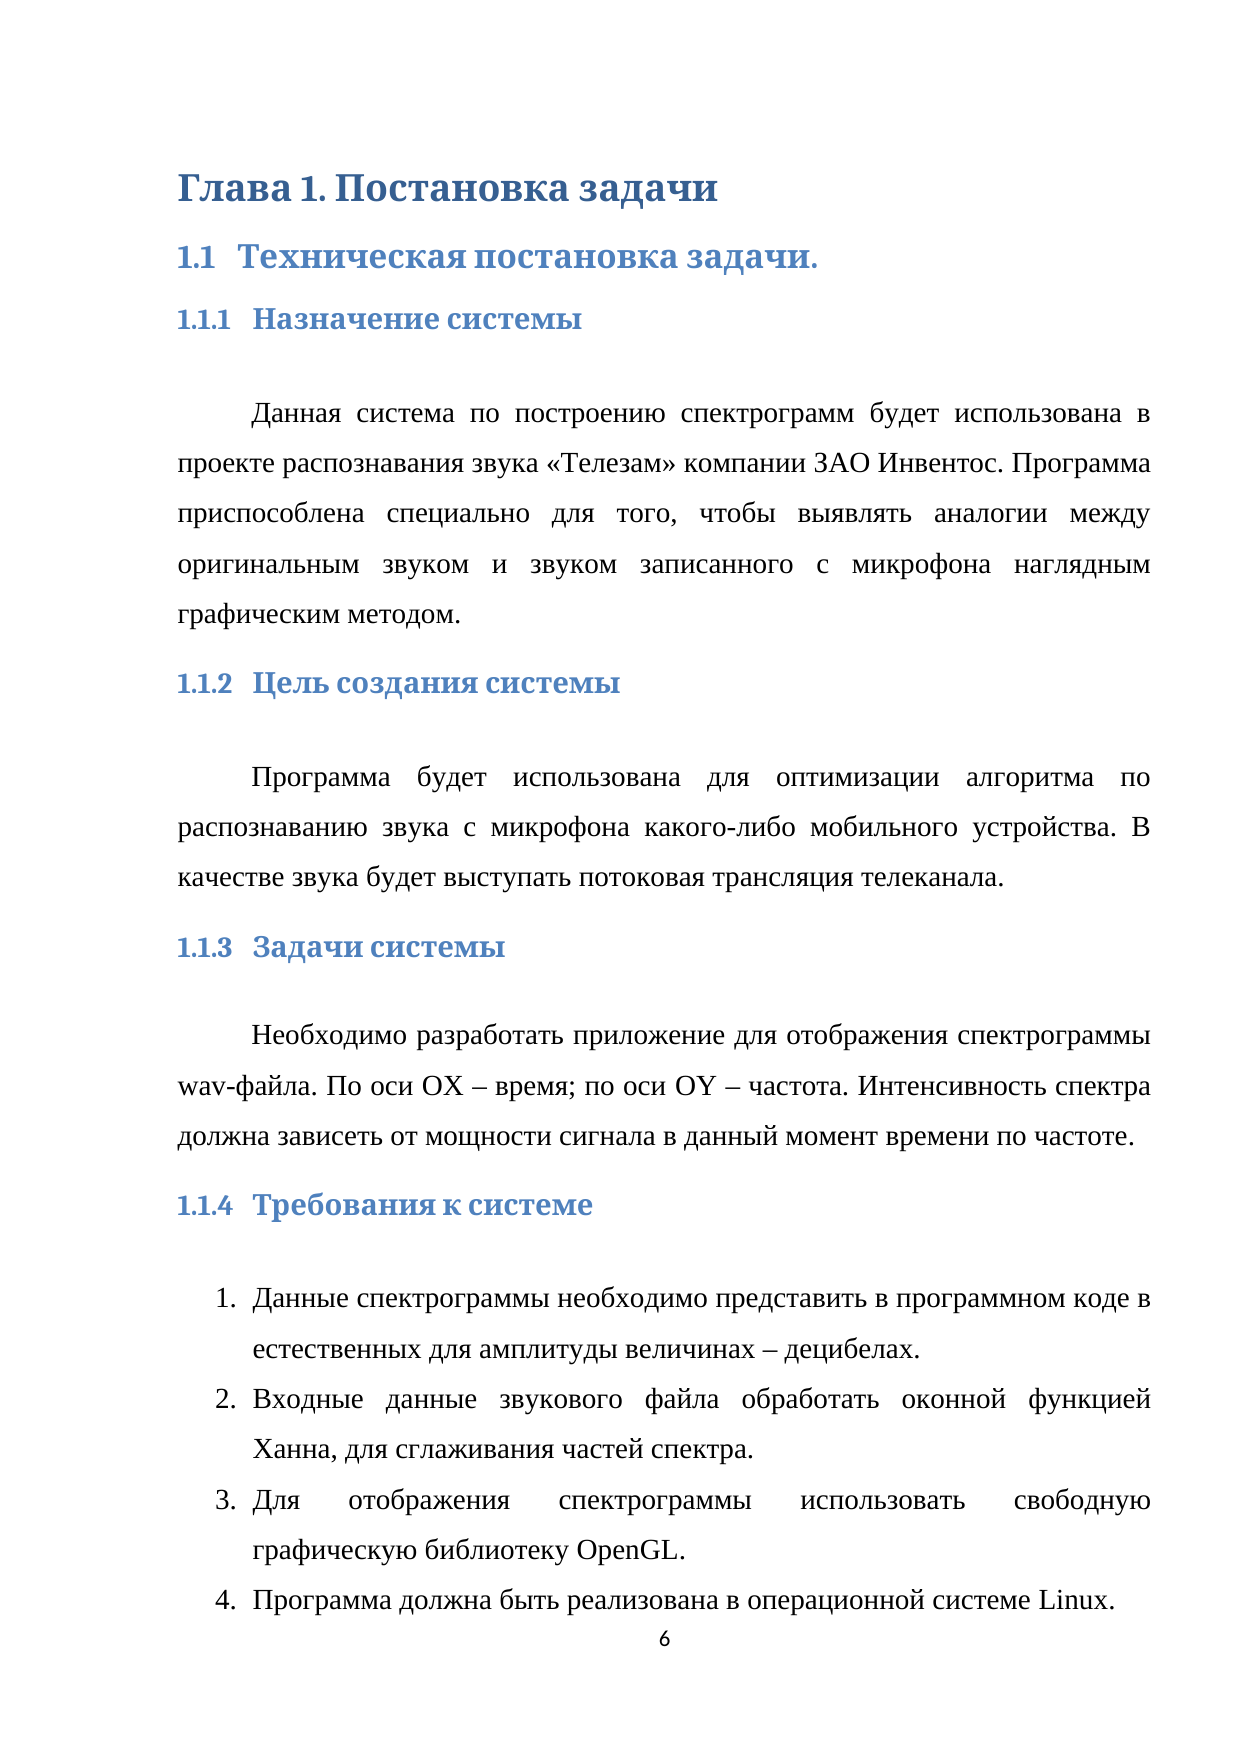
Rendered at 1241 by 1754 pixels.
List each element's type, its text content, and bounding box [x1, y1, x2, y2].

list Входные данные звукового файла обработать оконной функцией Ханна, для сглаживания частей спектра. [215, 1381, 1152, 1465]
list Для отображения спектрограммы использовать свободную графическую библиотеку OpenGL. [215, 1482, 1152, 1566]
list Данные спектрограммы необходимо представить в программном коде в естественных для амплитуды величинах – децибелах. [215, 1281, 1152, 1364]
subtitle Задачи системы [177, 931, 1152, 964]
text Программа будет использована для оптимизации алгоритма по распознаванию звука с микрофона какого-либо мобильного устройства. В качестве звука будет выступать потоковая трансляция телеканала. [177, 759, 1152, 893]
subtitle Назначение системы [177, 303, 1152, 337]
subtitle Техническая постановка задачи. [177, 238, 1152, 277]
subtitle Требования к системе [177, 1189, 1152, 1223]
text Необходимо разработать приложение для отображения спектрограммы wav-файла. По оси OX – время; по оси OY – частота. Интенсивность спектра должна зависеть от мощности сигнала в данный момент времени по частоте. [177, 1017, 1152, 1151]
list Программа должна быть реализована в операционной системе Linux. [215, 1582, 1152, 1616]
subtitle Глава 1. Постановка задачи [177, 168, 1152, 211]
text Данная система по построению спектрограмм будет использована в проекте распознавания звука «Телезам» компании ЗАО Инвентос. Программа приспособлена специально для того, чтобы выявлять аналогии между оригинальным звуком и звуком записанного с микрофона наглядным графическим методом. [177, 395, 1152, 630]
subtitle Цель создания системы [177, 667, 1152, 701]
